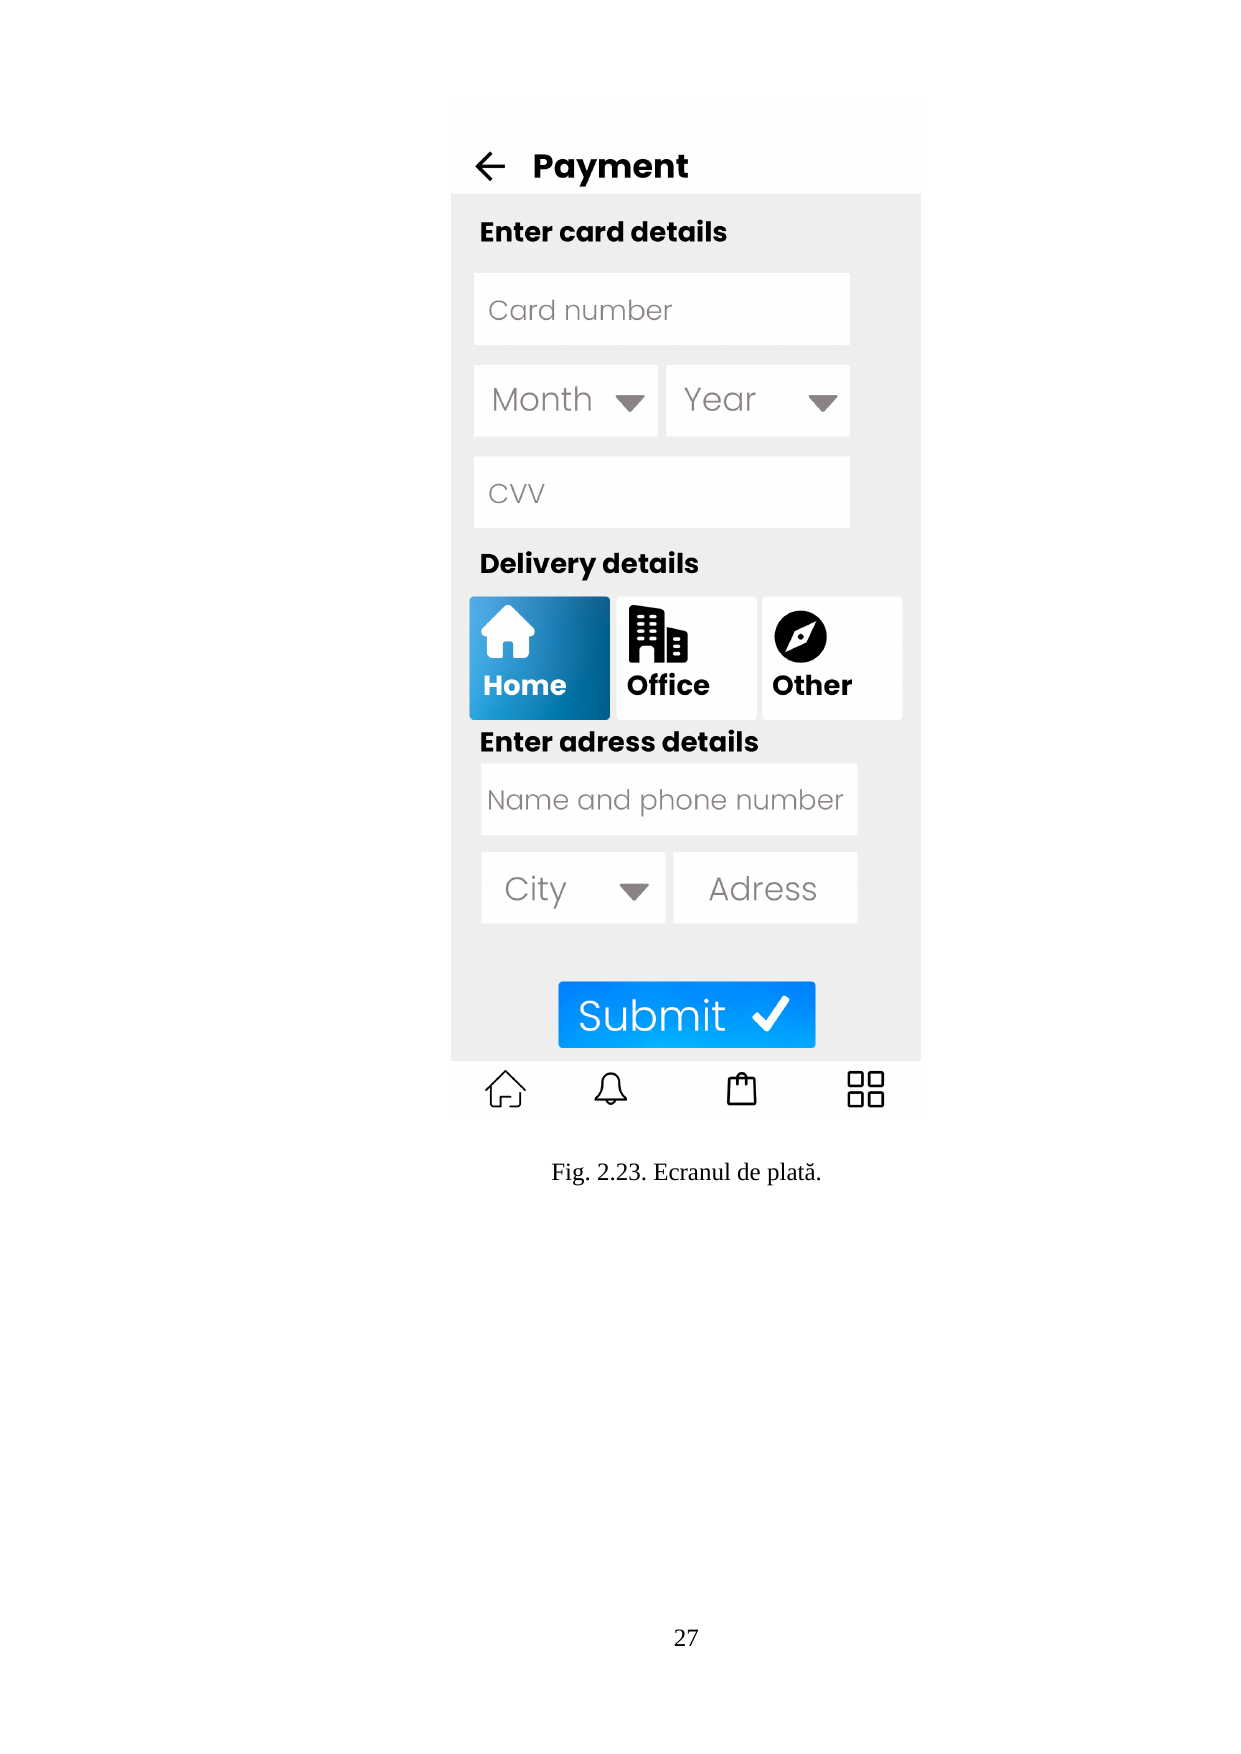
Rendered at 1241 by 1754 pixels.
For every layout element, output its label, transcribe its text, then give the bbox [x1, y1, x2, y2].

text Fig. 2.23. Ecranul de plată. [147, 1157, 1152, 1186]
picture [451, 103, 921, 1118]
